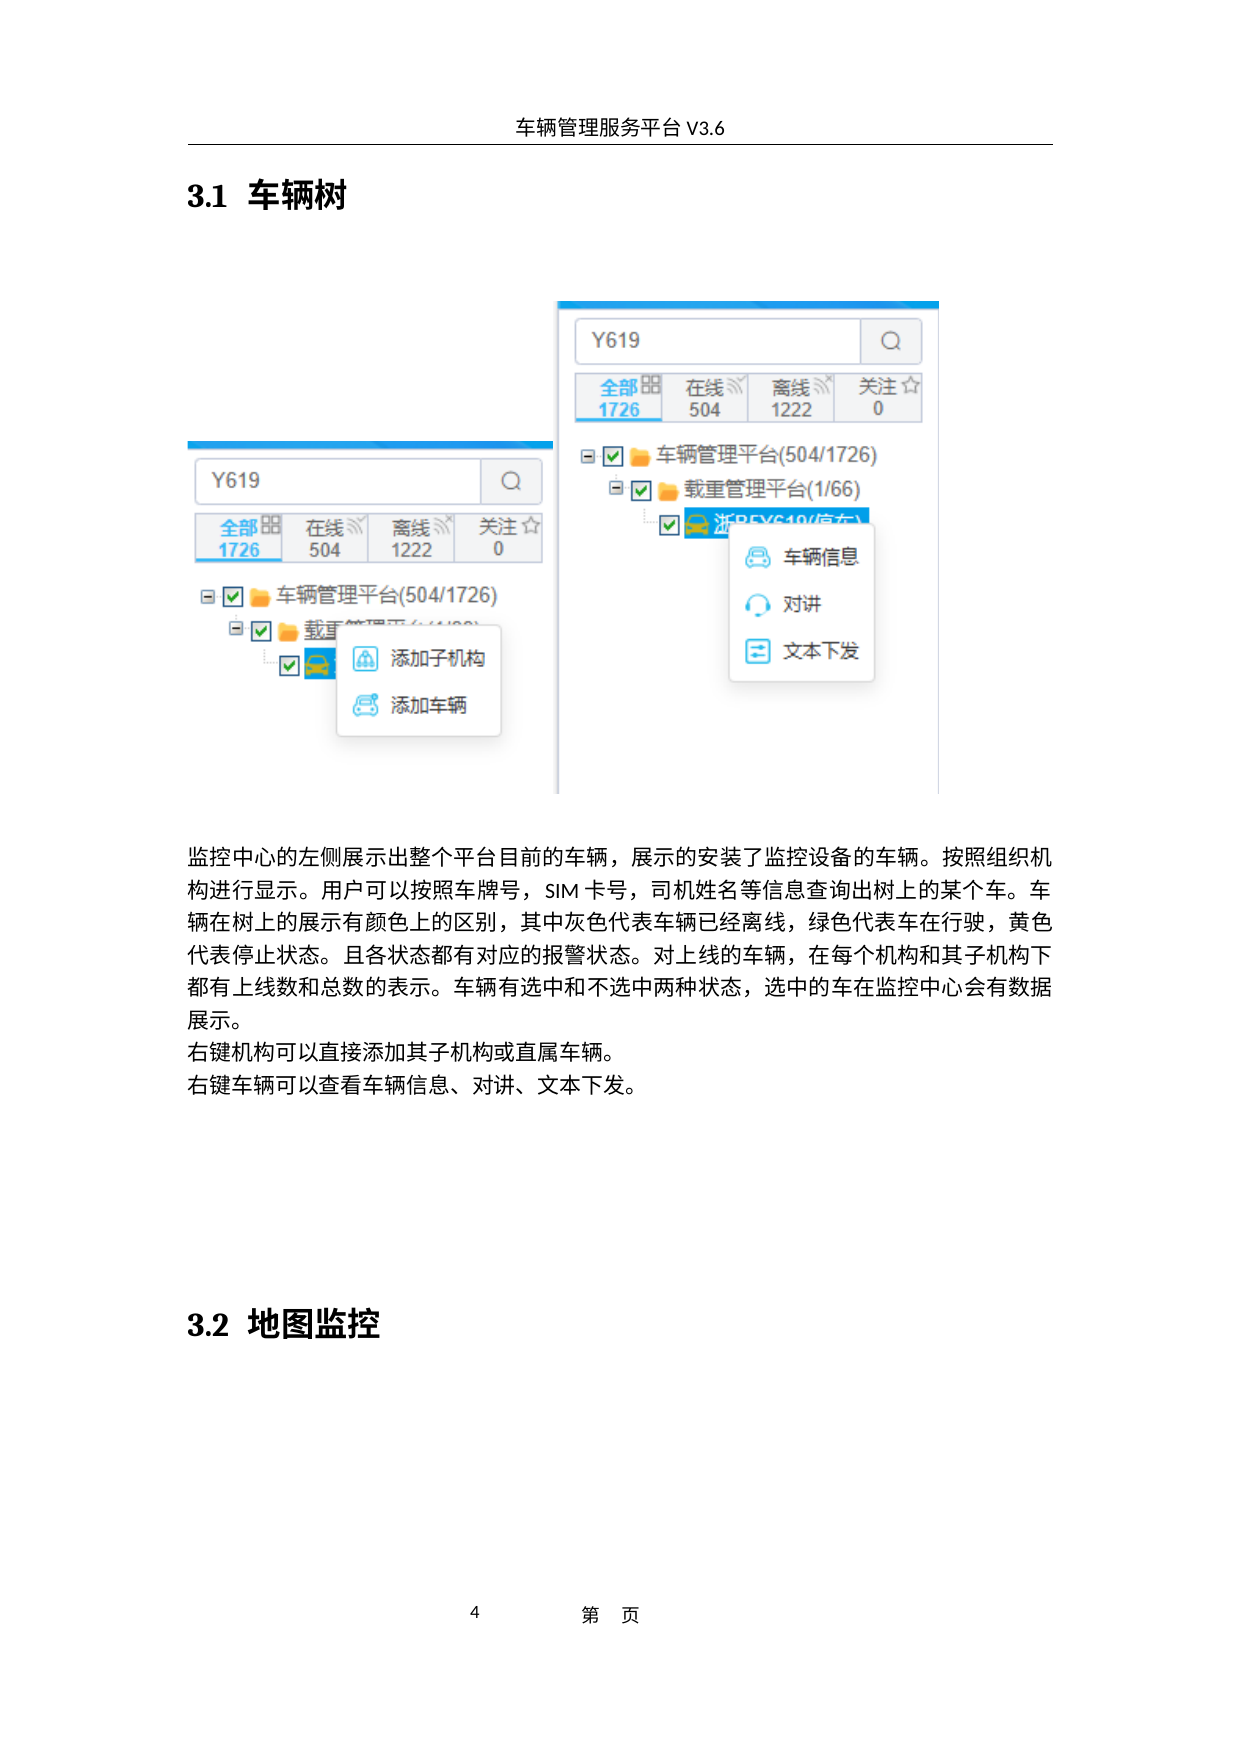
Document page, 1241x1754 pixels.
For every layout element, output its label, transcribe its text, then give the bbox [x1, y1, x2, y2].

subtitle 车辆树 [187, 160, 1053, 225]
text 右键机构可以直接添加其子机构或直属车辆。 [187, 1035, 1053, 1067]
subtitle 地图监控 [187, 1289, 1053, 1354]
text 右键车辆可以查看车辆信息、对讲、文本下发。 [187, 1067, 1053, 1100]
text 监控中心的左侧展示出整个平台目前的车辆，展示的安装了监控设备的车辆。按照组织机构进行显示。用户可以按照车牌号，SIM卡号，司机姓名等信息查询出树上的某个车。车辆在树上的展示有颜色上的区别，其中灰色代表车辆已经离线，绿色代表车在行驶，黄色代表停止状态。且各状态都有对应的报警状态。对上线的车辆，在每个机构和其子机构下，都有上线数和总数的表示。车辆有选中和不选中两种状态，选中的车在监控中心会有数据展示。 [187, 840, 1053, 1035]
picture [187, 301, 939, 794]
